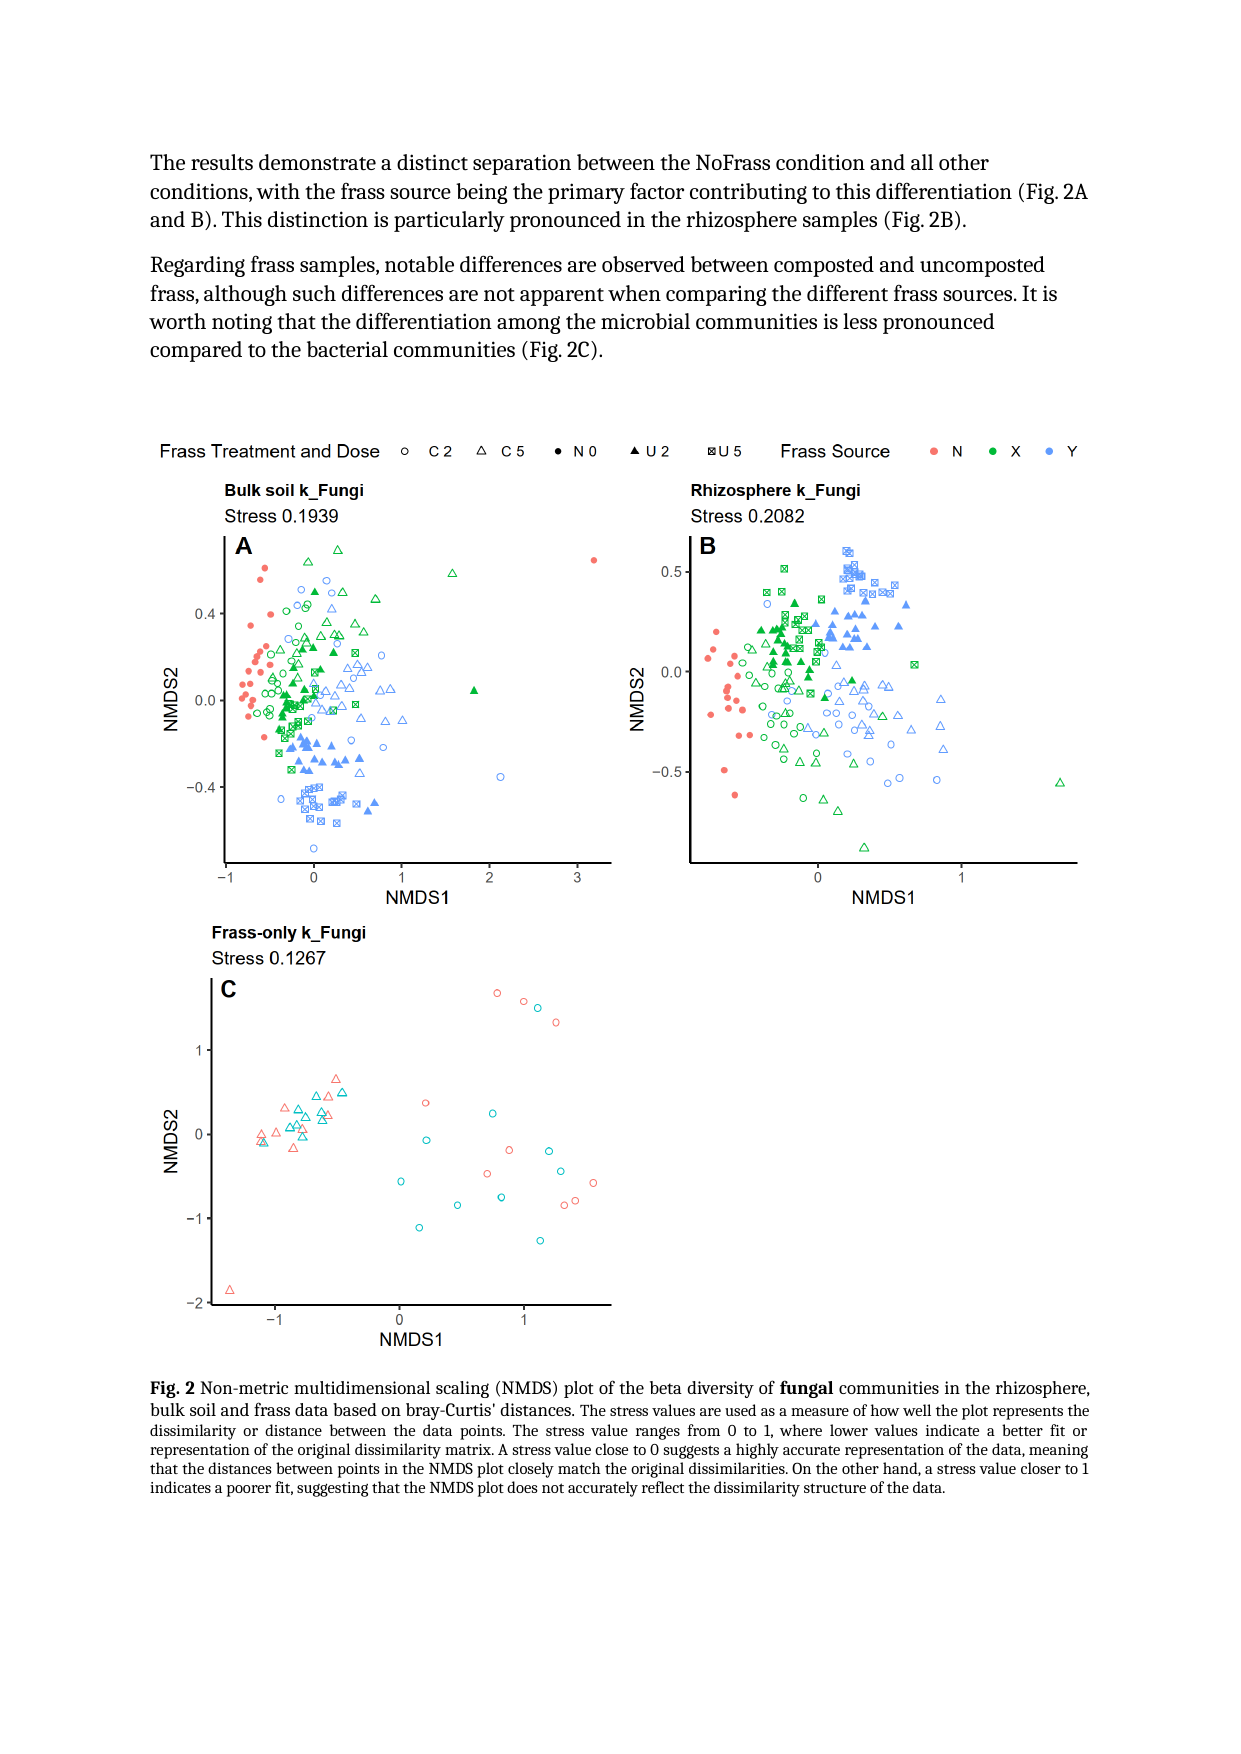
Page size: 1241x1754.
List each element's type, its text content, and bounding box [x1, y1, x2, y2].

text Regarding frass samples, notable differences are observed between composted and uncomposted frass, although such differences are not apparent when comparing the different frass sources. It is worth noting that the differentiation among the microbial communities is less pronounced compared to the bacterial communities (Fig. 2C). [150, 252, 1090, 364]
picture [150, 427, 1091, 1359]
text The results demonstrate a distinct separation between the NoFrass condition and all other conditions, with the frass source being the primary factor contributing to this differentiation (Fig. 2A and B). This distinction is particularly pronounced in the rhizosphere samples (Fig. 2B). [150, 150, 1090, 233]
text Fig. 2 Non-metric multidimensional scaling (NMDS) plot of the beta diversity of fungal communities in the rhizosphere, bulk soil and frass data based on bray-Curtis' distances. The stress values are used as a measure of how well the plot represents the dissimilarity or distance between the data points. The stress value ranges from 0 to 1, where lower values indicate a better fit or representation of the original dissimilarity matrix. A stress value close to 0 suggests a highly accurate representation of the data, meaning that the distances between points in the NMDS plot closely match the original dissimilarities. On the other hand, a stress value closer to 1 indicates a poorer fit, suggesting that the NMDS plot does not accurately reflect the dissimilarity structure of the data. [150, 1378, 1090, 1498]
